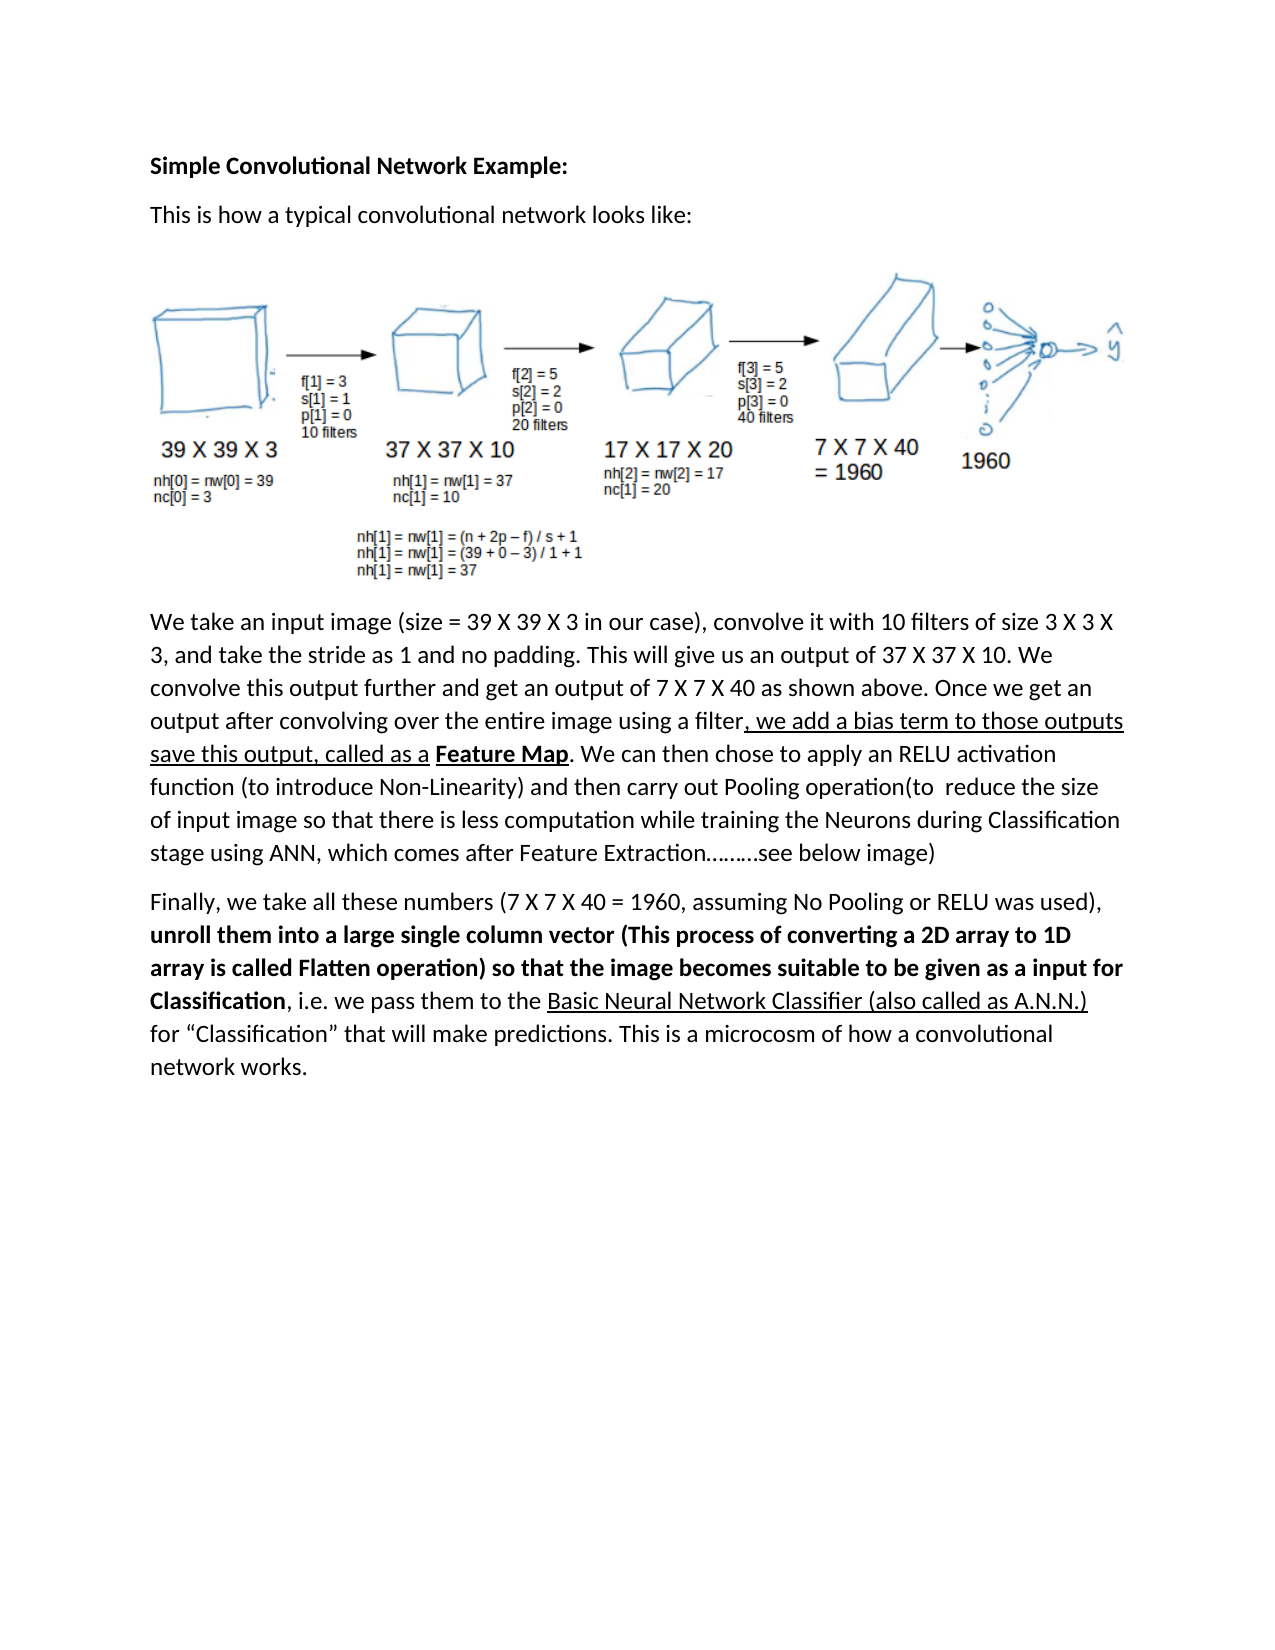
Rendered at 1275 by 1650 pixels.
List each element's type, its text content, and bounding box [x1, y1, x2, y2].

text We take an input image (size = 39 X 39 X 3 in our case), convolve it with 10 filters of size 3 X 3 X 3, and take the stride as 1 and no padding. This will give us an output of 37 X 37 X 10. We convolve this output further and get an output of 7 X 7 X 40 as shown above. Once we get an output after convolving over the entire image using a filter, we add a bias term to those outputs save this output, called as a Feature Map. We can then chose to apply an RELU activation function (to introduce Non-Linearity) and then carry out Pooling operation(to reduce the size of input image so that there is less computation while training the Neurons during Classification stage using ANN, which comes after Feature Extraction………see below image) [150, 606, 1125, 867]
picture [150, 249, 1125, 588]
text This is how a typical convolutional network looks like: [150, 199, 1125, 230]
text Simple Convolutional Network Example: [150, 150, 1125, 181]
text Finally, we take all these numbers (7 X 7 X 40 = 1960, assuming No Pooling or RELU was used), unroll them into a large single column vector (This process of converting a 2D array to 1D array is called Flatten operation) so that the image becomes suitable to be given as a input for Classification, i.e. we pass them to the Basic Neural Network Classifier (also called as A.N.N.) for “Classification” that will make predictions. This is a microcosm of how a convolutional network works. [150, 886, 1125, 1082]
